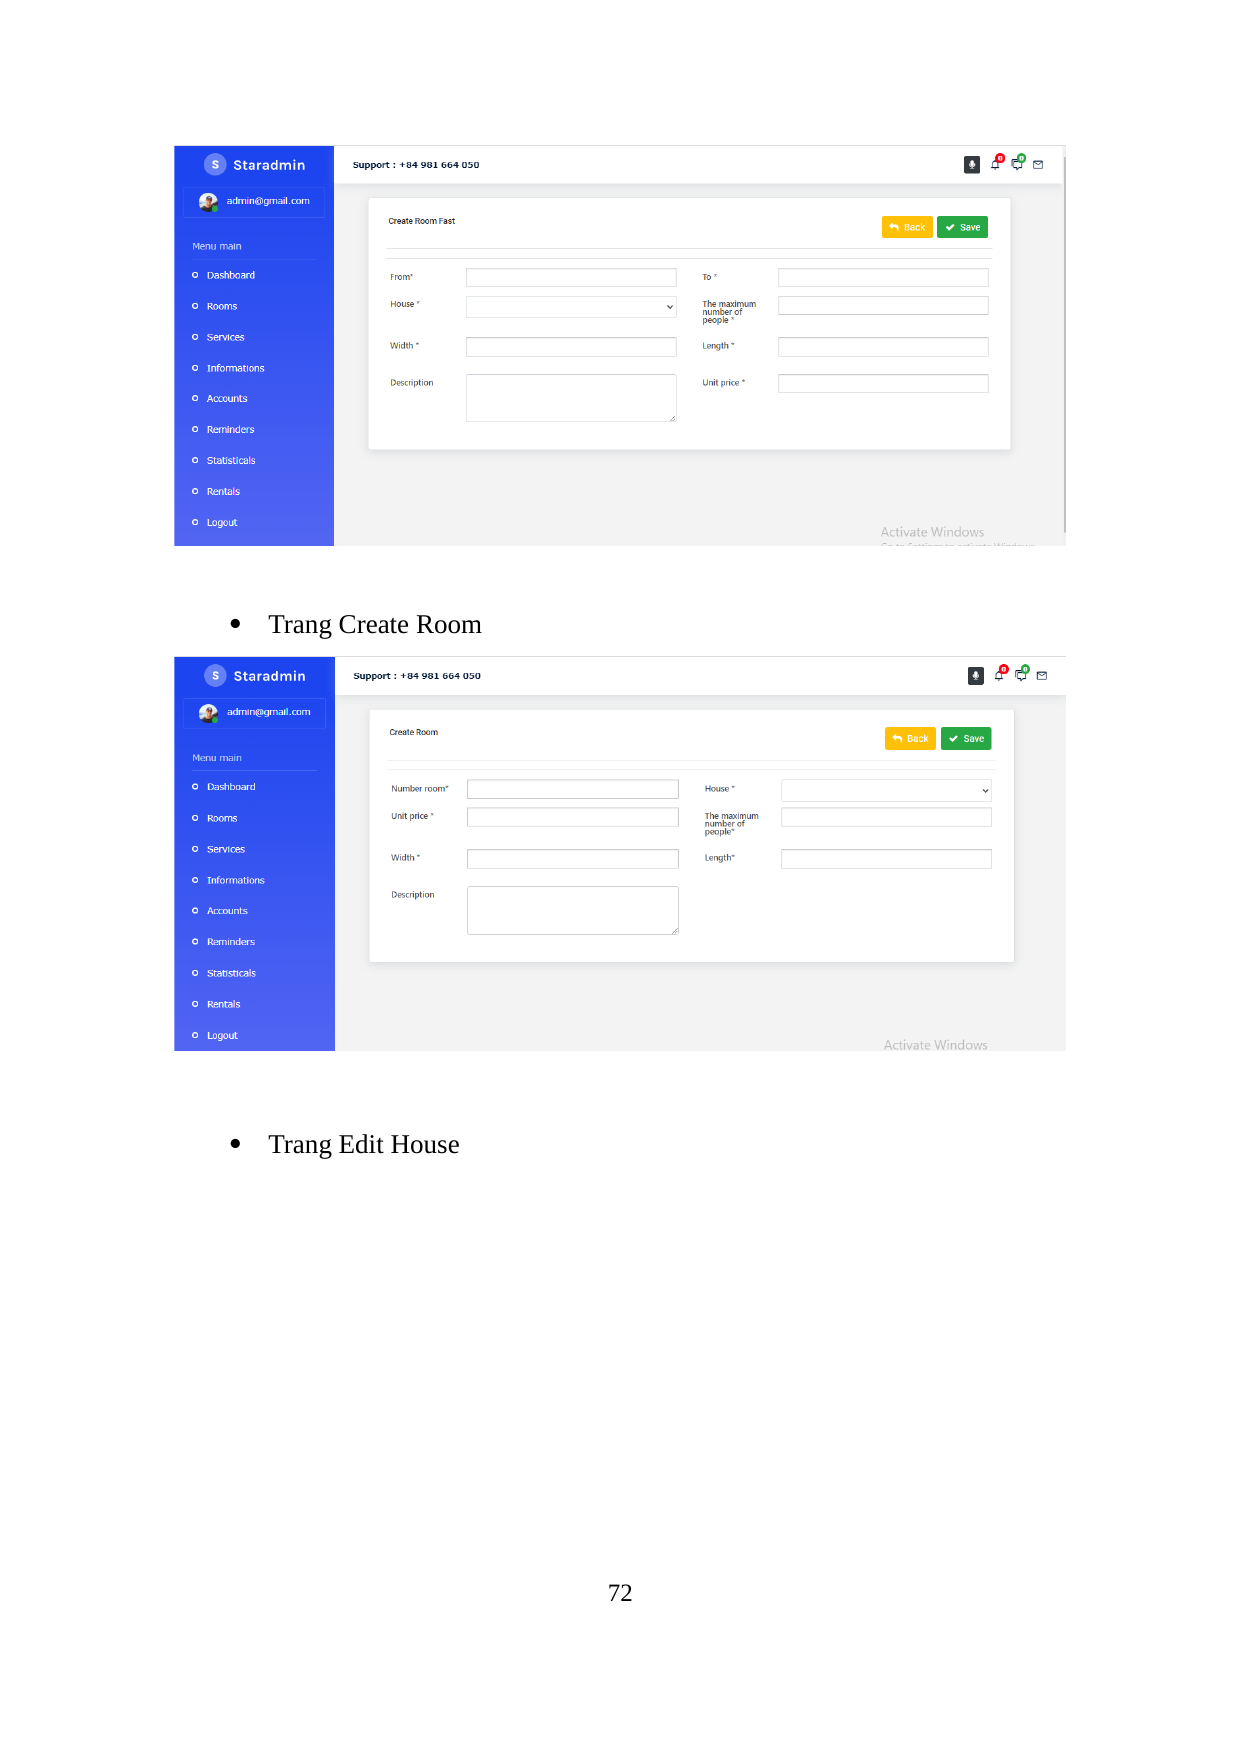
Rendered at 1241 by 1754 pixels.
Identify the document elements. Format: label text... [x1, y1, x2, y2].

picture [174, 655, 1066, 1051]
list Trang Create Room [231, 608, 1122, 639]
picture [174, 143, 1066, 546]
list Trang Edit House [231, 1128, 1122, 1160]
